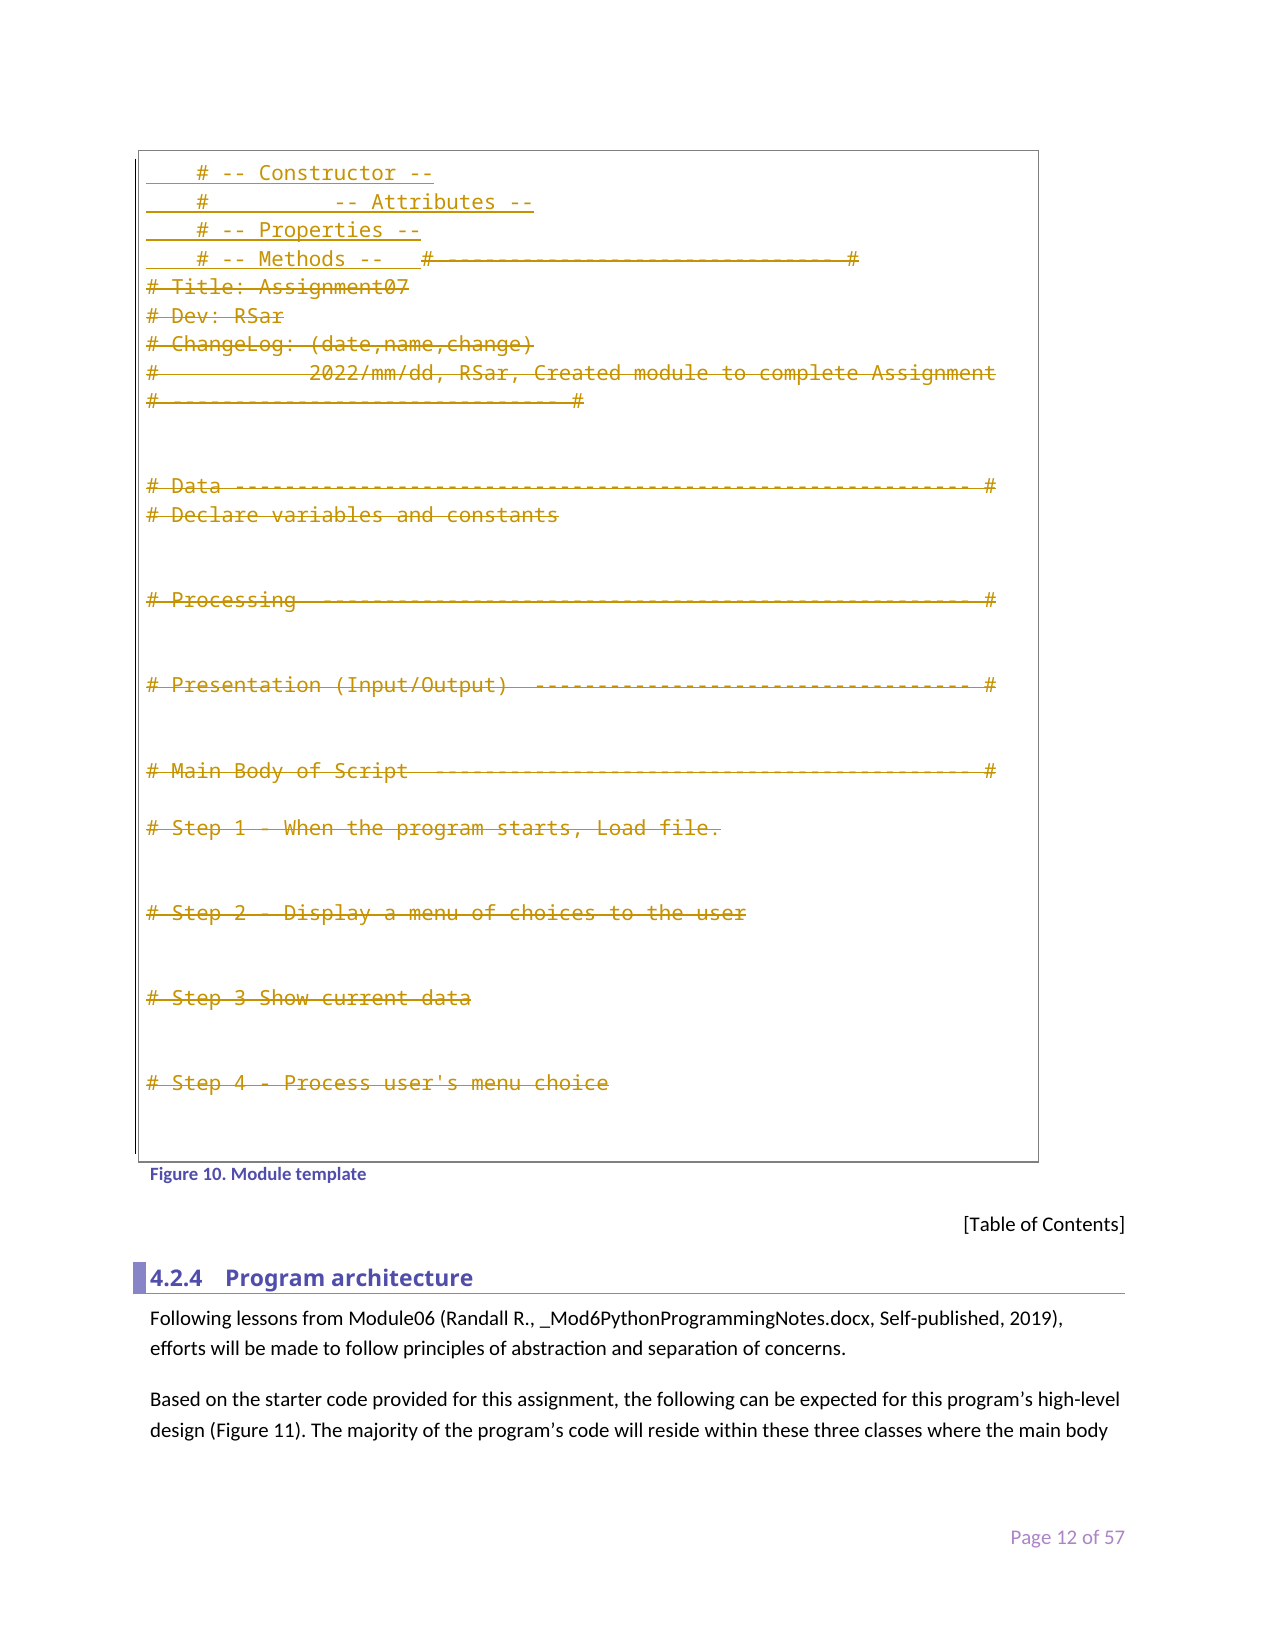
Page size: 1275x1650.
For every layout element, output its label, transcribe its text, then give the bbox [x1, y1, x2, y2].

subtitle Program architecture [146, 1262, 1125, 1293]
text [150, 1386, 1125, 1442]
table_header [139, 151, 1038, 1161]
text Following lessons from Module06 (Randall R., _Mod6PythonProgrammingNotes.docx, Self-published, 2019), efforts will be made to follow principles of abstraction and separation of concerns. [150, 1305, 1125, 1361]
text [Table of Contents] [150, 1211, 1125, 1236]
